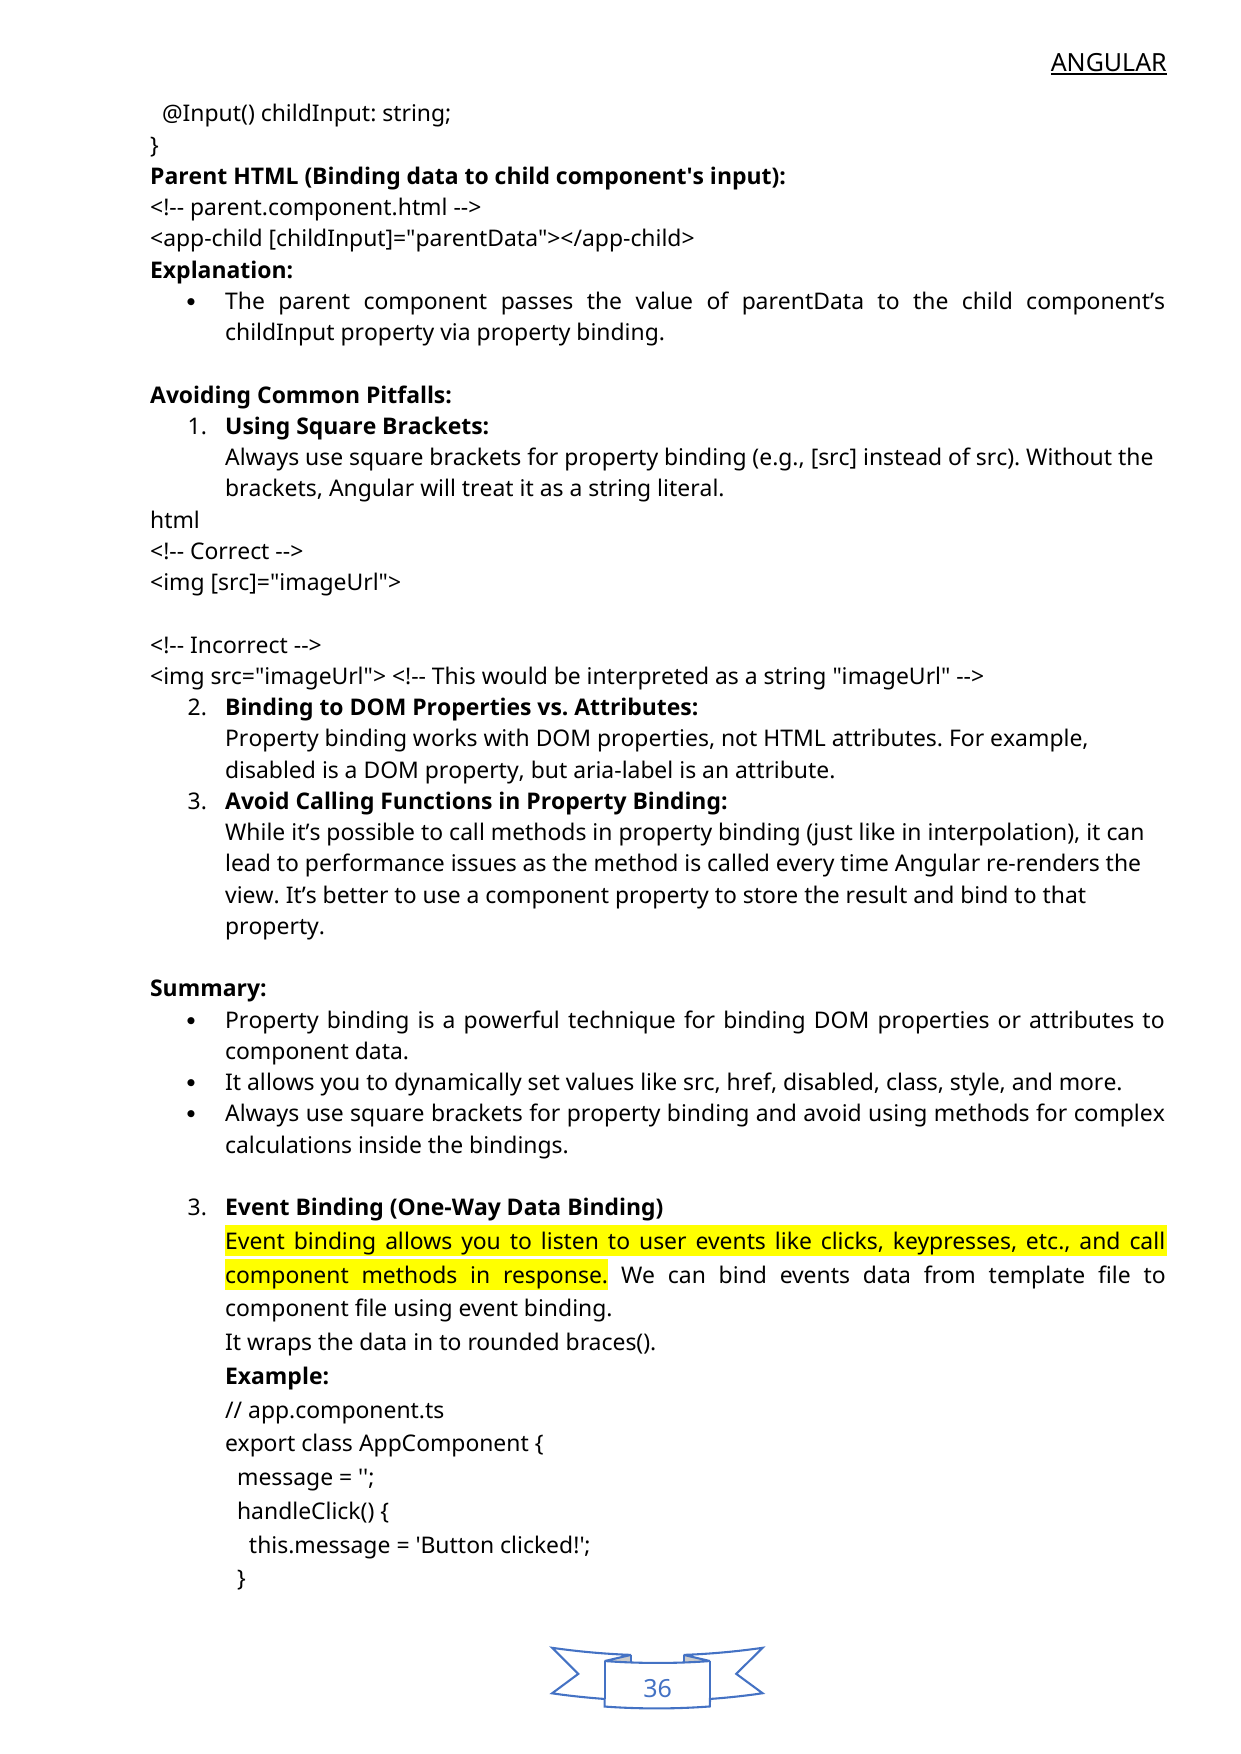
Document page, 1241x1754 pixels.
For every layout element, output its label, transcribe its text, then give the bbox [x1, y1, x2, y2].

list this.message = 'Button clicked!'; [225, 1529, 1167, 1560]
text @Input() childInput: string; [150, 97, 1167, 129]
list } [225, 1562, 1167, 1594]
list Example: [225, 1360, 1167, 1391]
list Binding to DOM Properties vs. Attributes: Property binding works with DOM properties, not HTML attributes. For example, disabled is a DOM property, but aria-label is an attribute. [187, 691, 1167, 785]
text Explanation: [150, 254, 1167, 285]
text <!-- Incorrect --> [150, 629, 1167, 660]
list Always use square brackets for property binding and avoid using methods for complex calculations inside the bindings. [187, 1097, 1167, 1160]
text <img src="imageUrl"> <!-- This would be interpreted as a string "imageUrl" --> [150, 660, 1167, 691]
list Avoid Calling Functions in Property Binding: While it’s possible to call methods in property binding (just like in interpolation), it can lead to performance issues as the method is called every time Angular re-renders the view. It’s better to use a component property to store the result and bind to that property. [187, 785, 1167, 941]
list It wraps the data in to rounded braces(). [225, 1326, 1167, 1357]
list message = ''; [225, 1461, 1167, 1492]
text Parent HTML (Binding data to child component's input): [150, 160, 1167, 191]
text Summary: [150, 972, 1167, 1004]
text <!-- Correct --> [150, 535, 1167, 566]
text <app-child [childInput]="parentData"></app-child> [150, 222, 1167, 254]
list // app.component.ts [225, 1394, 1167, 1425]
list Event binding allows you to listen to user events like clicks, keypresses, etc., and call component methods in response. We can bind events data from template file to component file using event binding. [225, 1256, 1167, 1324]
text <!-- parent.component.html --> [150, 191, 1167, 222]
text } [150, 129, 1167, 160]
list Property binding is a powerful technique for binding DOM properties or attributes to component data. [187, 1004, 1167, 1066]
list Event Binding (One-Way Data Binding) [187, 1191, 1167, 1222]
list Using Square Brackets: Always use square brackets for property binding (e.g., [src] instead of src). Without the brackets, Angular will treat it as a string literal. [187, 410, 1167, 504]
list export class AppComponent { [225, 1427, 1167, 1459]
text Avoiding Common Pitfalls: [150, 379, 1167, 410]
list handleClick() { [225, 1495, 1167, 1526]
list It allows you to dynamically set values like src, href, disabled, class, style, and more. [187, 1066, 1167, 1097]
text html [150, 504, 1167, 535]
text <img [src]="imageUrl"> [150, 566, 1167, 597]
list The parent component passes the value of parentData to the child component’s childInput property via property binding. [187, 285, 1167, 347]
